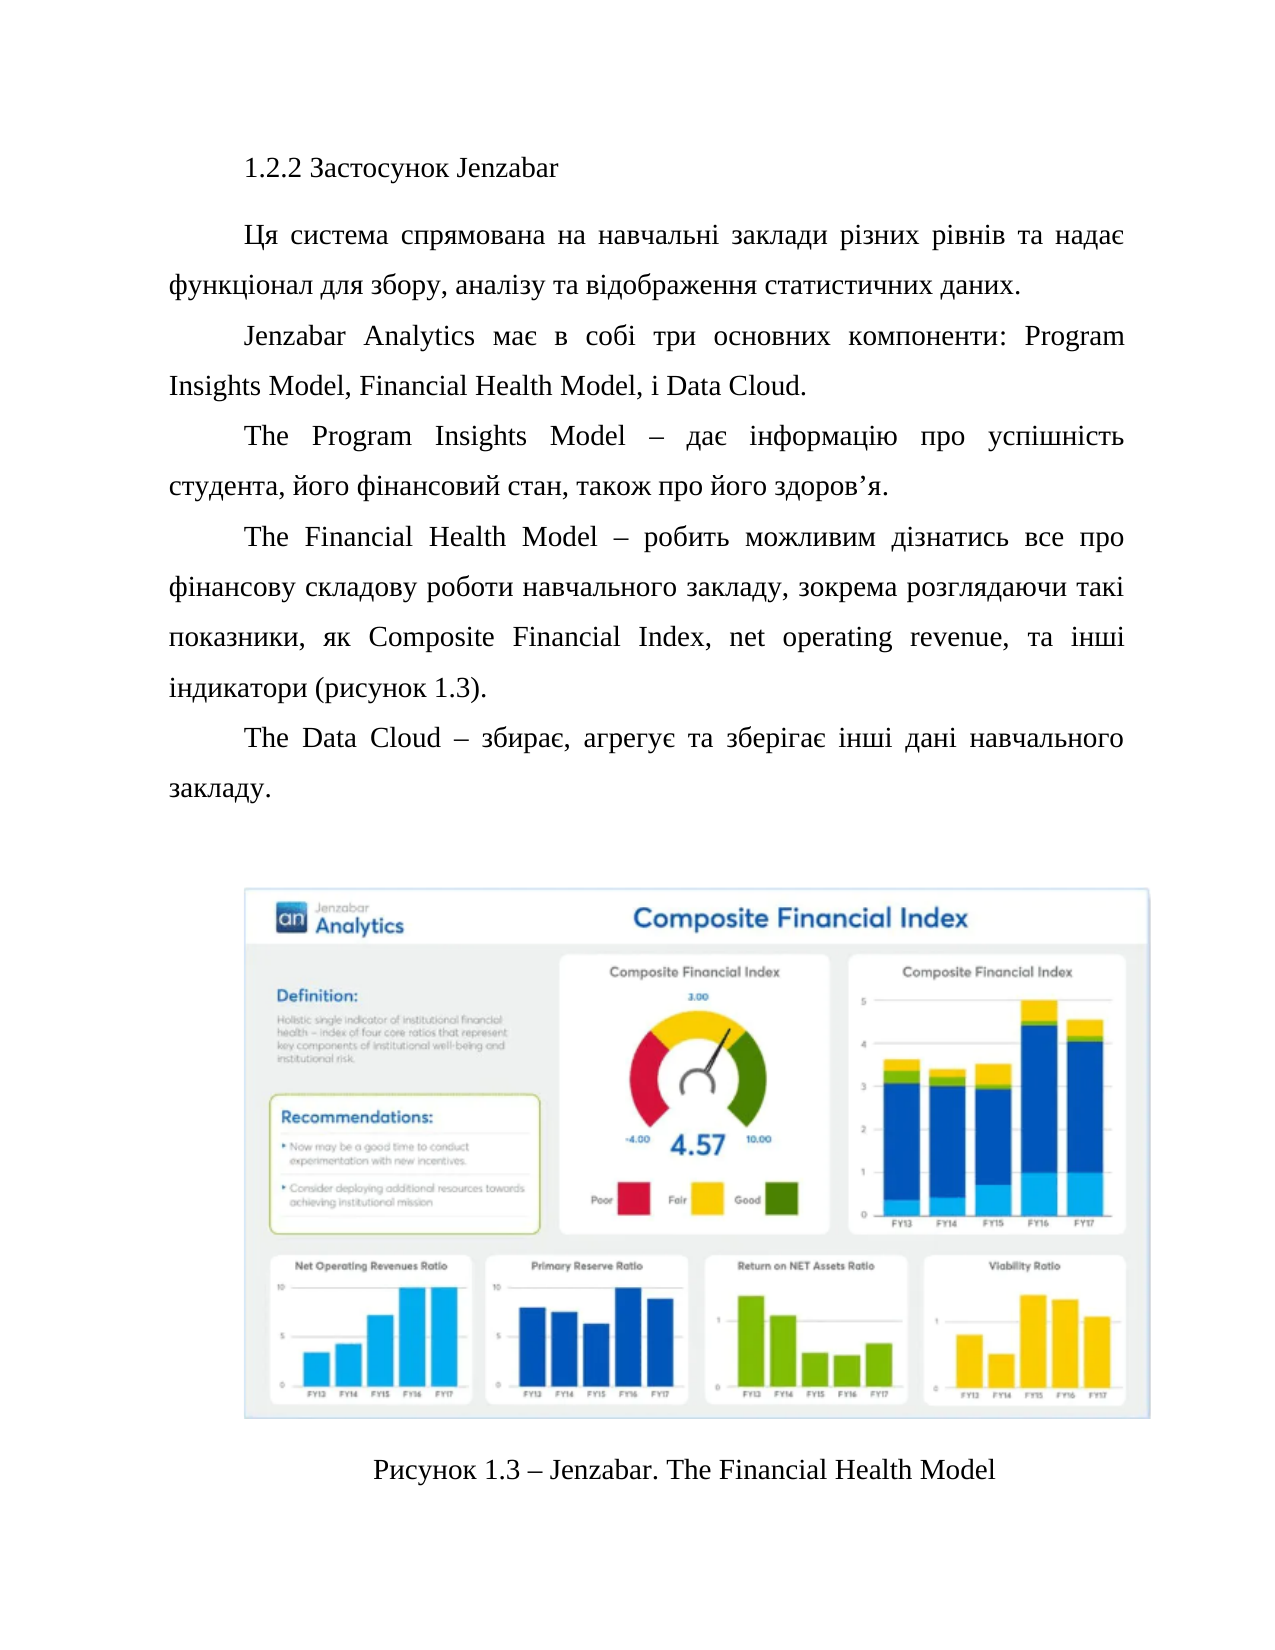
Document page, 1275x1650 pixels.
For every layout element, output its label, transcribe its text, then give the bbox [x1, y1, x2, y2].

text Рисунок 1.3 – Jenzabar. The Financial Health Model [169, 1452, 1125, 1486]
text The Program Insights Model – дає інформацію про успішність студента, його фінансовий стан, також про його здоров’я. [169, 418, 1125, 502]
text 1.2.2 Застосунок Jenzabar [169, 150, 1125, 183]
text Jenzabar Analytics має в собі три основних компоненти: Program Insights Model, Financial Health Model, і Data Cloud. [169, 318, 1125, 401]
text The Data Cloud – збирає, агрегує та зберігає інші дані навчального закладу. [169, 720, 1125, 804]
picture [243, 887, 1151, 1419]
text The Financial Health Model – робить можливим дізнатись все про фінансову складову роботи навчального закладу, зокрема розглядаючи такі показники, як Composite Financial Index, net operating revenue, та інші індикатори (рисунок 1.3). [169, 519, 1125, 703]
text Ця система спрямована на навчальні заклади різних рівнів та надає функціонал для збору, аналізу та відображення статистичних даних. [169, 217, 1125, 301]
